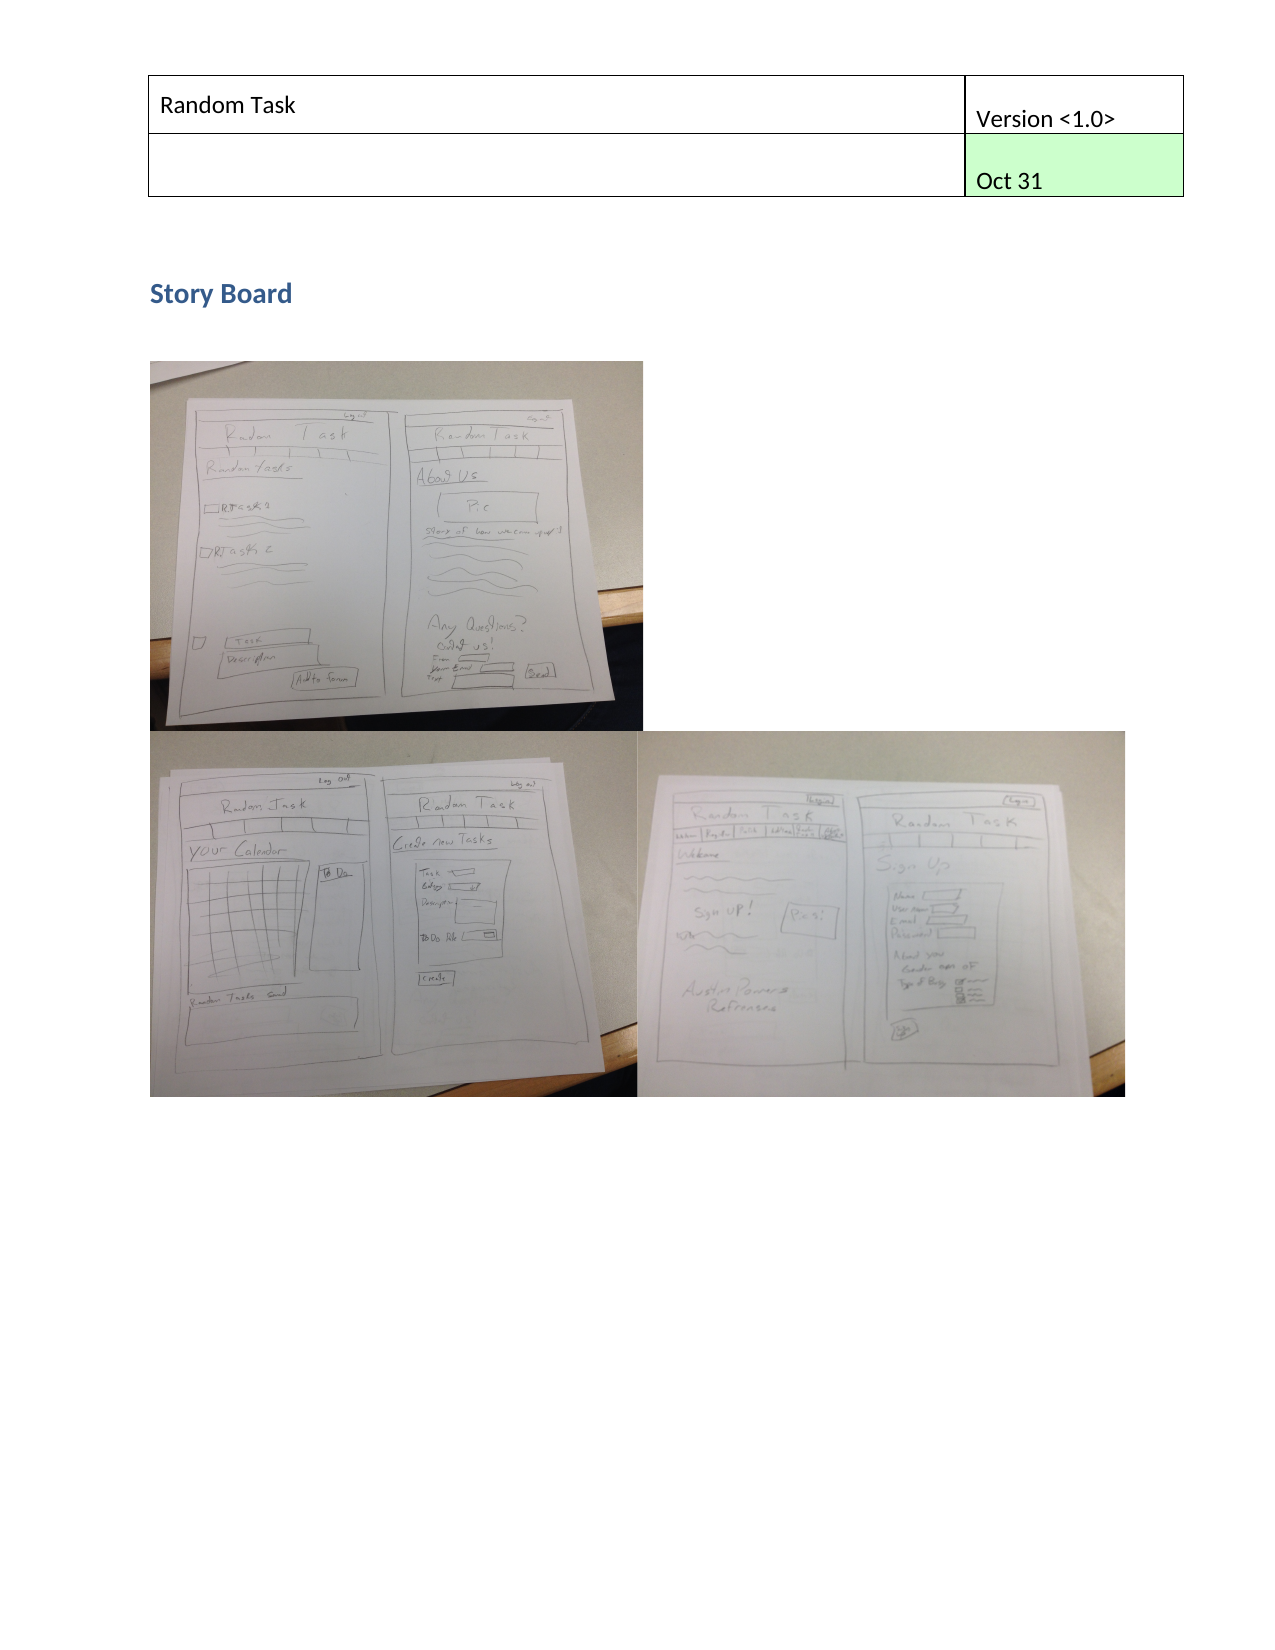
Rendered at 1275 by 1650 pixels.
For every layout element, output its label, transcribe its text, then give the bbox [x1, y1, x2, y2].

subtitle Story Board [150, 276, 1125, 311]
picture [150, 361, 1125, 1097]
